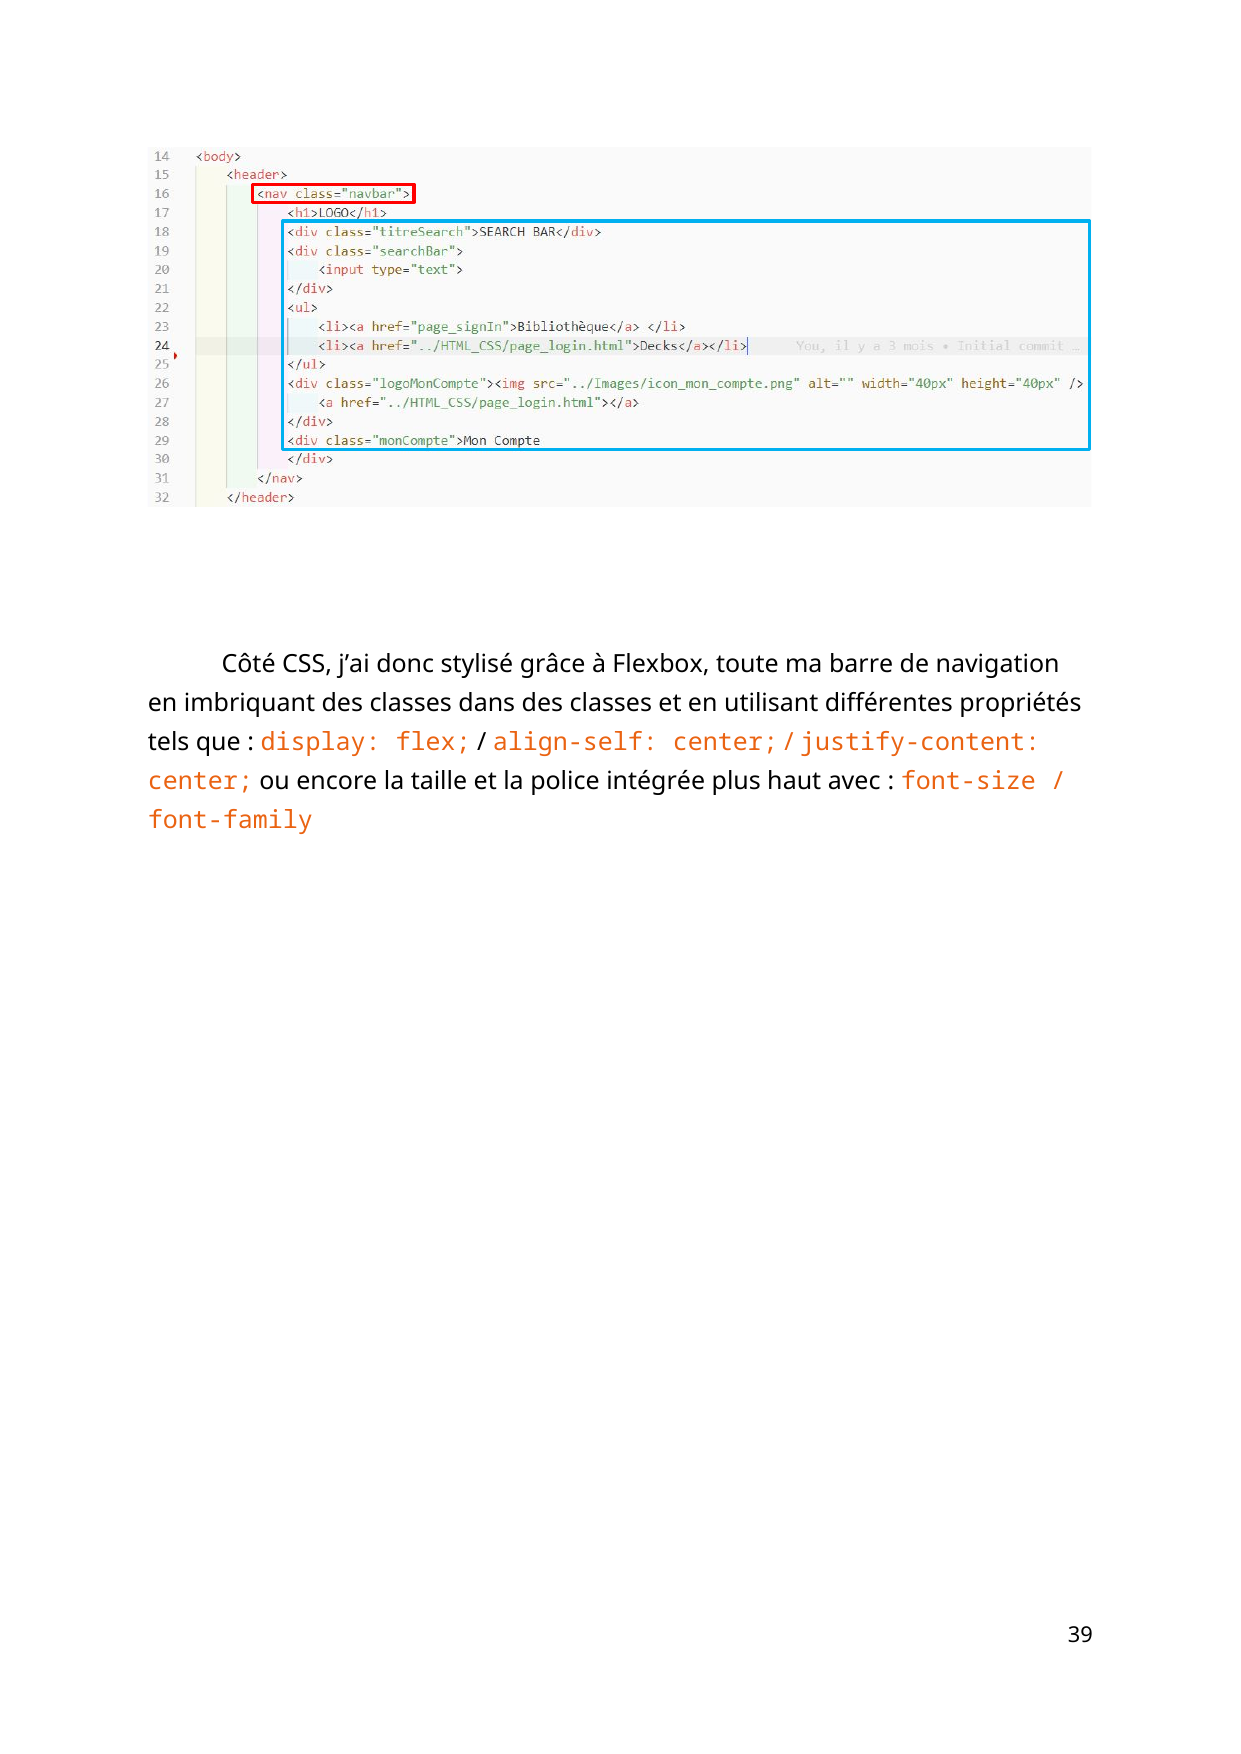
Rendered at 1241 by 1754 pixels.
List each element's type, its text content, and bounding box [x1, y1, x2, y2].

picture [285, 224, 1087, 447]
picture [147, 147, 1092, 507]
text Côté CSS, j’ai donc stylisé grâce à Flexbox, toute ma barre de navigation en imbriquant des classes dans des classes et en utilisant différentes propriétés tels que : display: flex; / align-self: center; / justify-content: center; ou encore la taille et la police intégrée plus haut avec : font-size / font-family [148, 645, 1093, 836]
